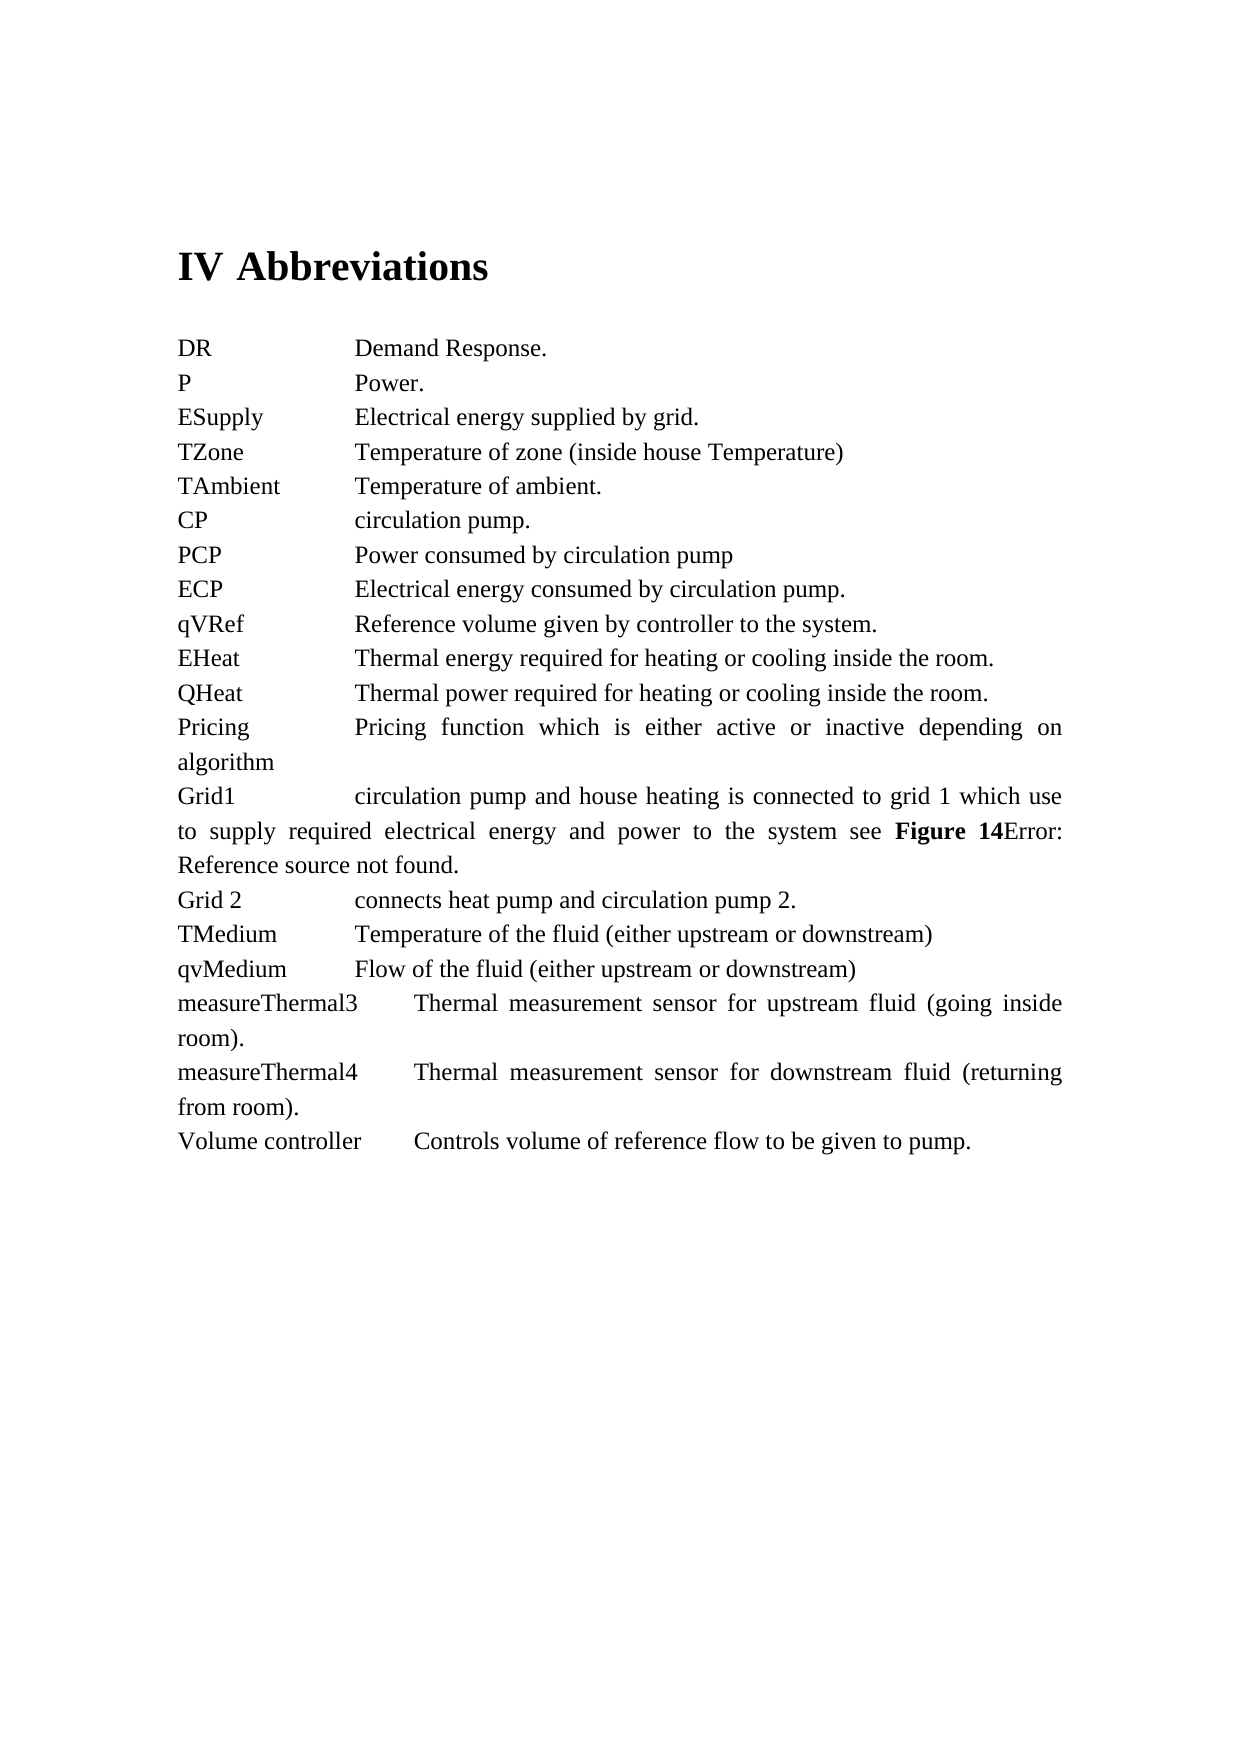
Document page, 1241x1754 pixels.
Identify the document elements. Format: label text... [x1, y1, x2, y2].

text QHeat Thermal power required for heating or cooling inside the room. [177, 678, 1063, 707]
text TMedium Temperature of the fluid (either upstream or downstream) [177, 919, 1063, 948]
text DR Demand Response. [177, 333, 1063, 362]
text EHeat Thermal energy required for heating or cooling inside the room. [177, 643, 1063, 672]
text measureThermal4 Thermal measurement sensor for downstream fluid (returning from room). [177, 1057, 1063, 1121]
text Volume controller Controls volume of reference flow to be given to pump. [177, 1126, 1063, 1155]
text qvMedium Flow of the fluid (either upstream or downstream) [177, 954, 1063, 983]
text Grid 2 connects heat pump and circulation pump 2. [177, 885, 1063, 914]
text PCP Power consumed by circulation pump [177, 540, 1063, 569]
text TZone Temperature of zone (inside house Temperature) [177, 437, 1063, 465]
text qVRef Reference volume given by controller to the system. [177, 609, 1063, 638]
text measureThermal3 Thermal measurement sensor for upstream fluid (going inside room). [177, 988, 1063, 1052]
text ESupply Electrical energy supplied by grid. [177, 402, 1063, 431]
text CP circulation pump. [177, 506, 1063, 534]
text P Power. [177, 368, 1063, 396]
text TAmbient Temperature of ambient. [177, 471, 1063, 500]
text Pricing Pricing function which is either active or inactive depending on algorithm [177, 712, 1063, 776]
subtitle Abbreviations [177, 241, 1063, 289]
text ECP Electrical energy consumed by circulation pump. [177, 574, 1063, 603]
